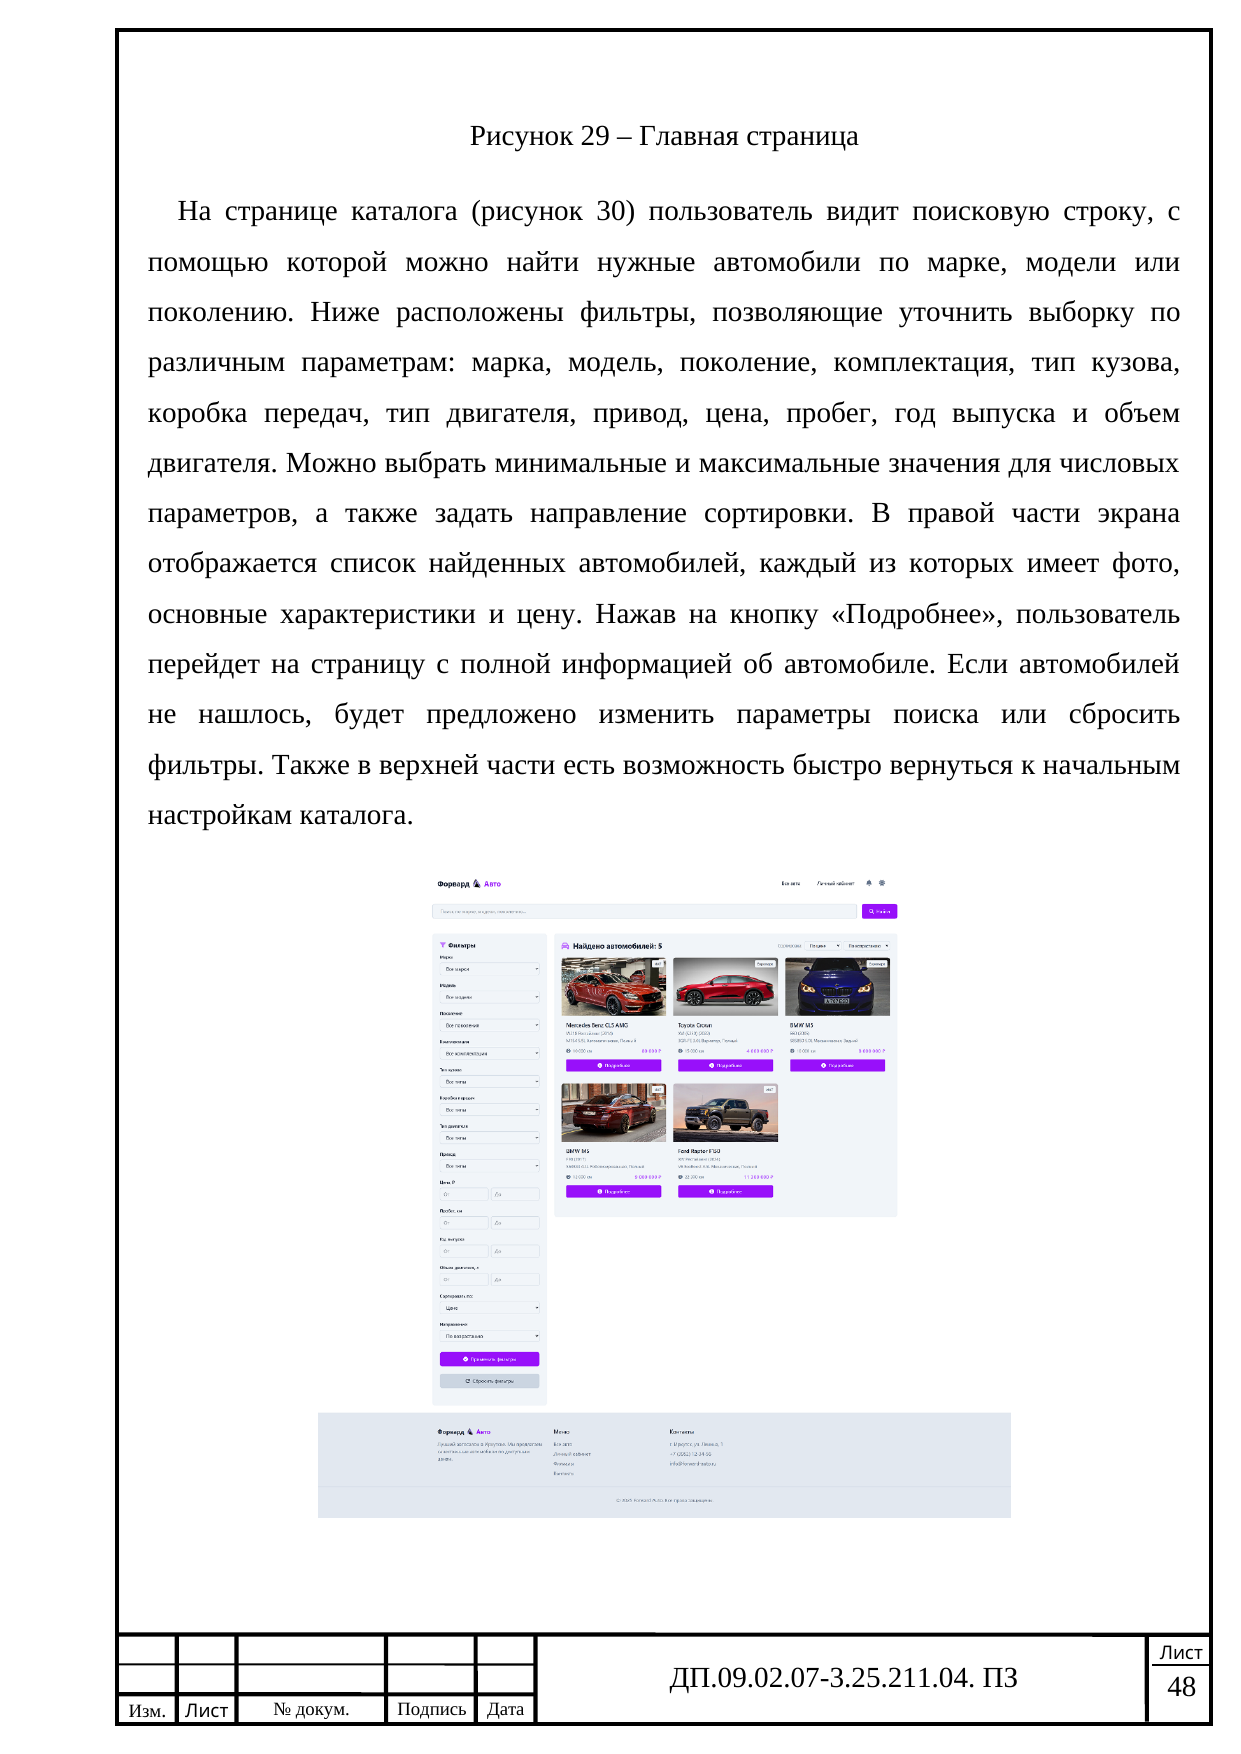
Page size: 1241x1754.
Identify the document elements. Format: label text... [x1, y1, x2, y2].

picture [318, 872, 1011, 1518]
text Рисунок 29 – Главная страница [148, 118, 1152, 152]
text На странице каталога (рисунок 30) пользователь видит поисковую строку, с помощью которой можно найти нужные автомобили по марке, модели или поколению. Ниже расположены фильтры, позволяющие уточнить выборку по различным параметрам: марка, модель, поколение, комплектация, тип кузова, коробка передач, тип двигателя, привод, цена, пробег, год выпуска и объем двигателя. Можно выбрать минимальные и максимальные значения для числовых параметров, а также задать направление сортировки. В правой части экрана отображается список найденных автомобилей, каждый из которых имеет фото, основные характеристики и цену. Нажав на кнопку «Подробнее», пользователь перейдет на страницу с полной информацией об автомобиле. Если автомобилей не нашлось, будет предложено изменить параметры поиска или сбросить фильтры. Также в верхней части есть возможность быстро вернуться к начальным настройкам каталога. [148, 193, 1181, 831]
